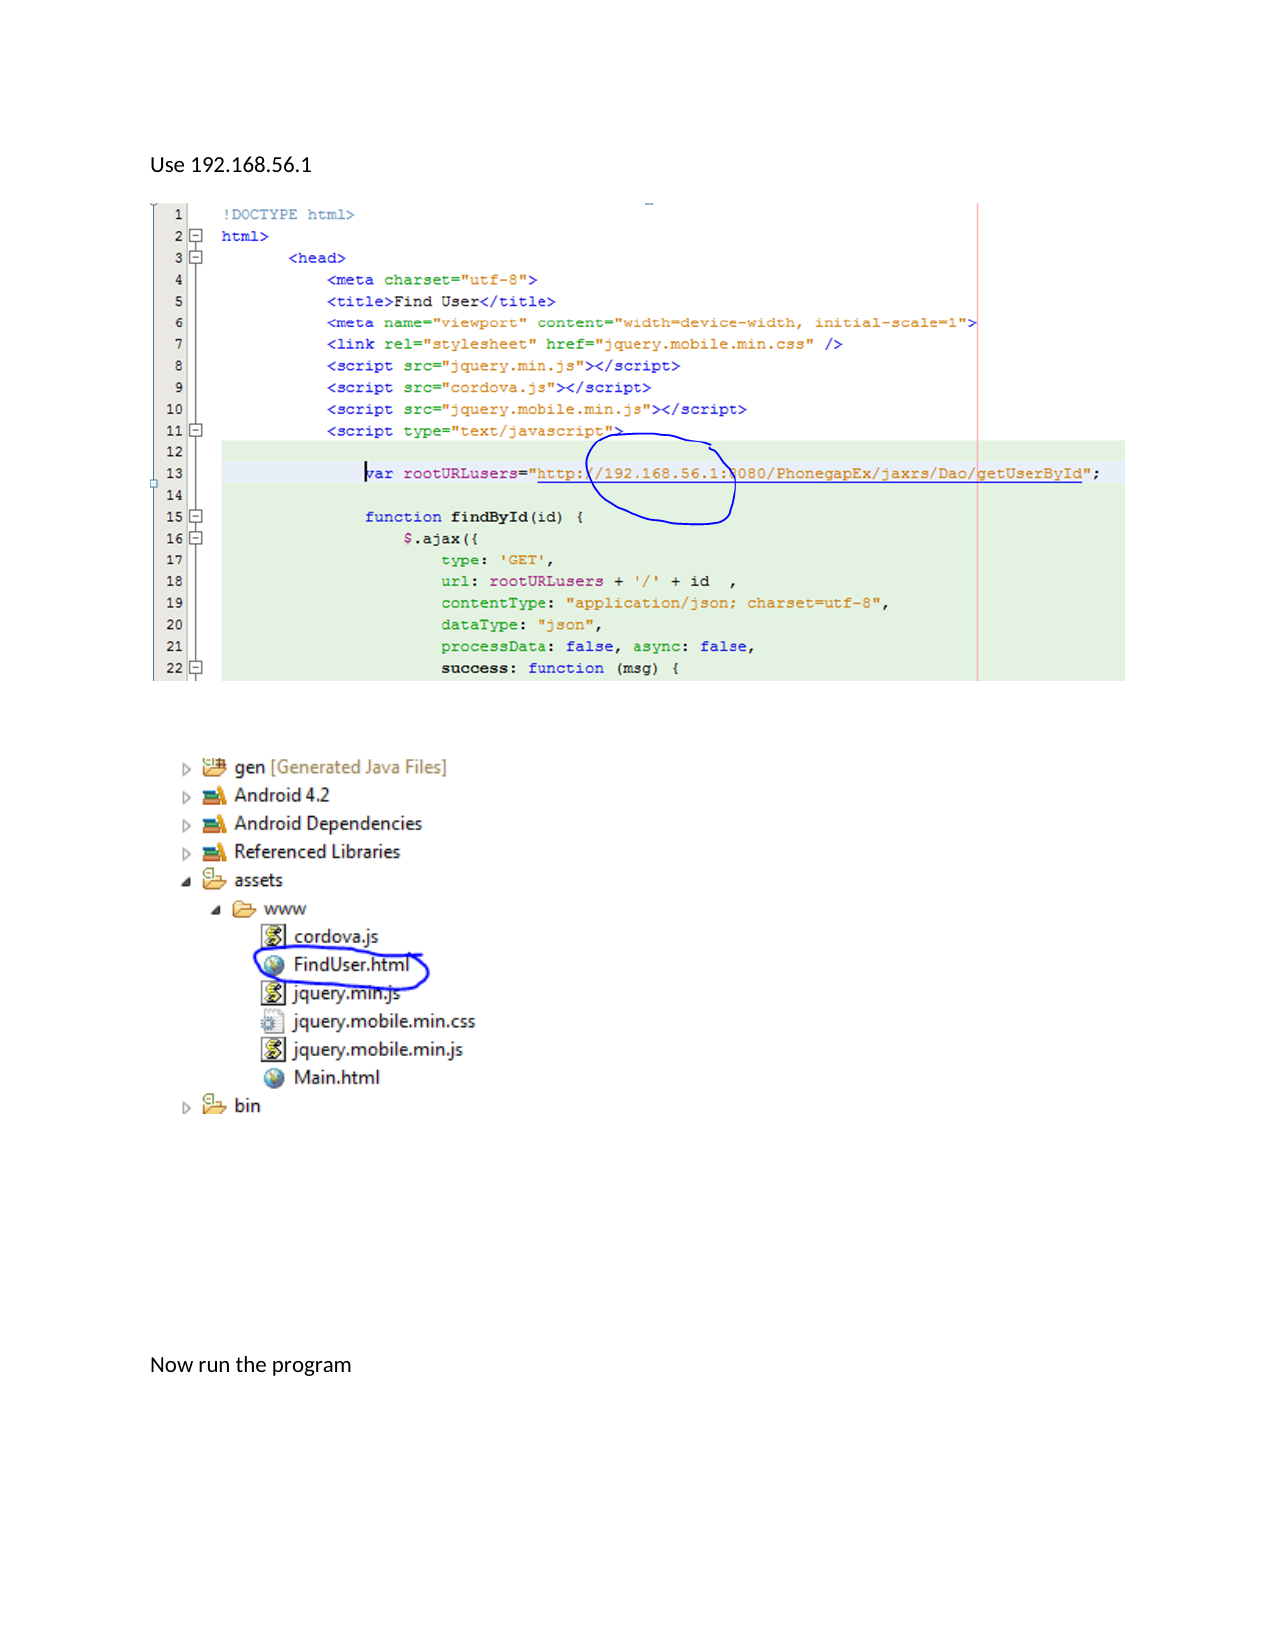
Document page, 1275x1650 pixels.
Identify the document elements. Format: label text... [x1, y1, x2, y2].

picture [150, 203, 1125, 681]
text Use 192.168.56.1 [150, 150, 1125, 178]
picture [150, 758, 485, 1114]
text Now run the program [150, 1350, 1125, 1378]
